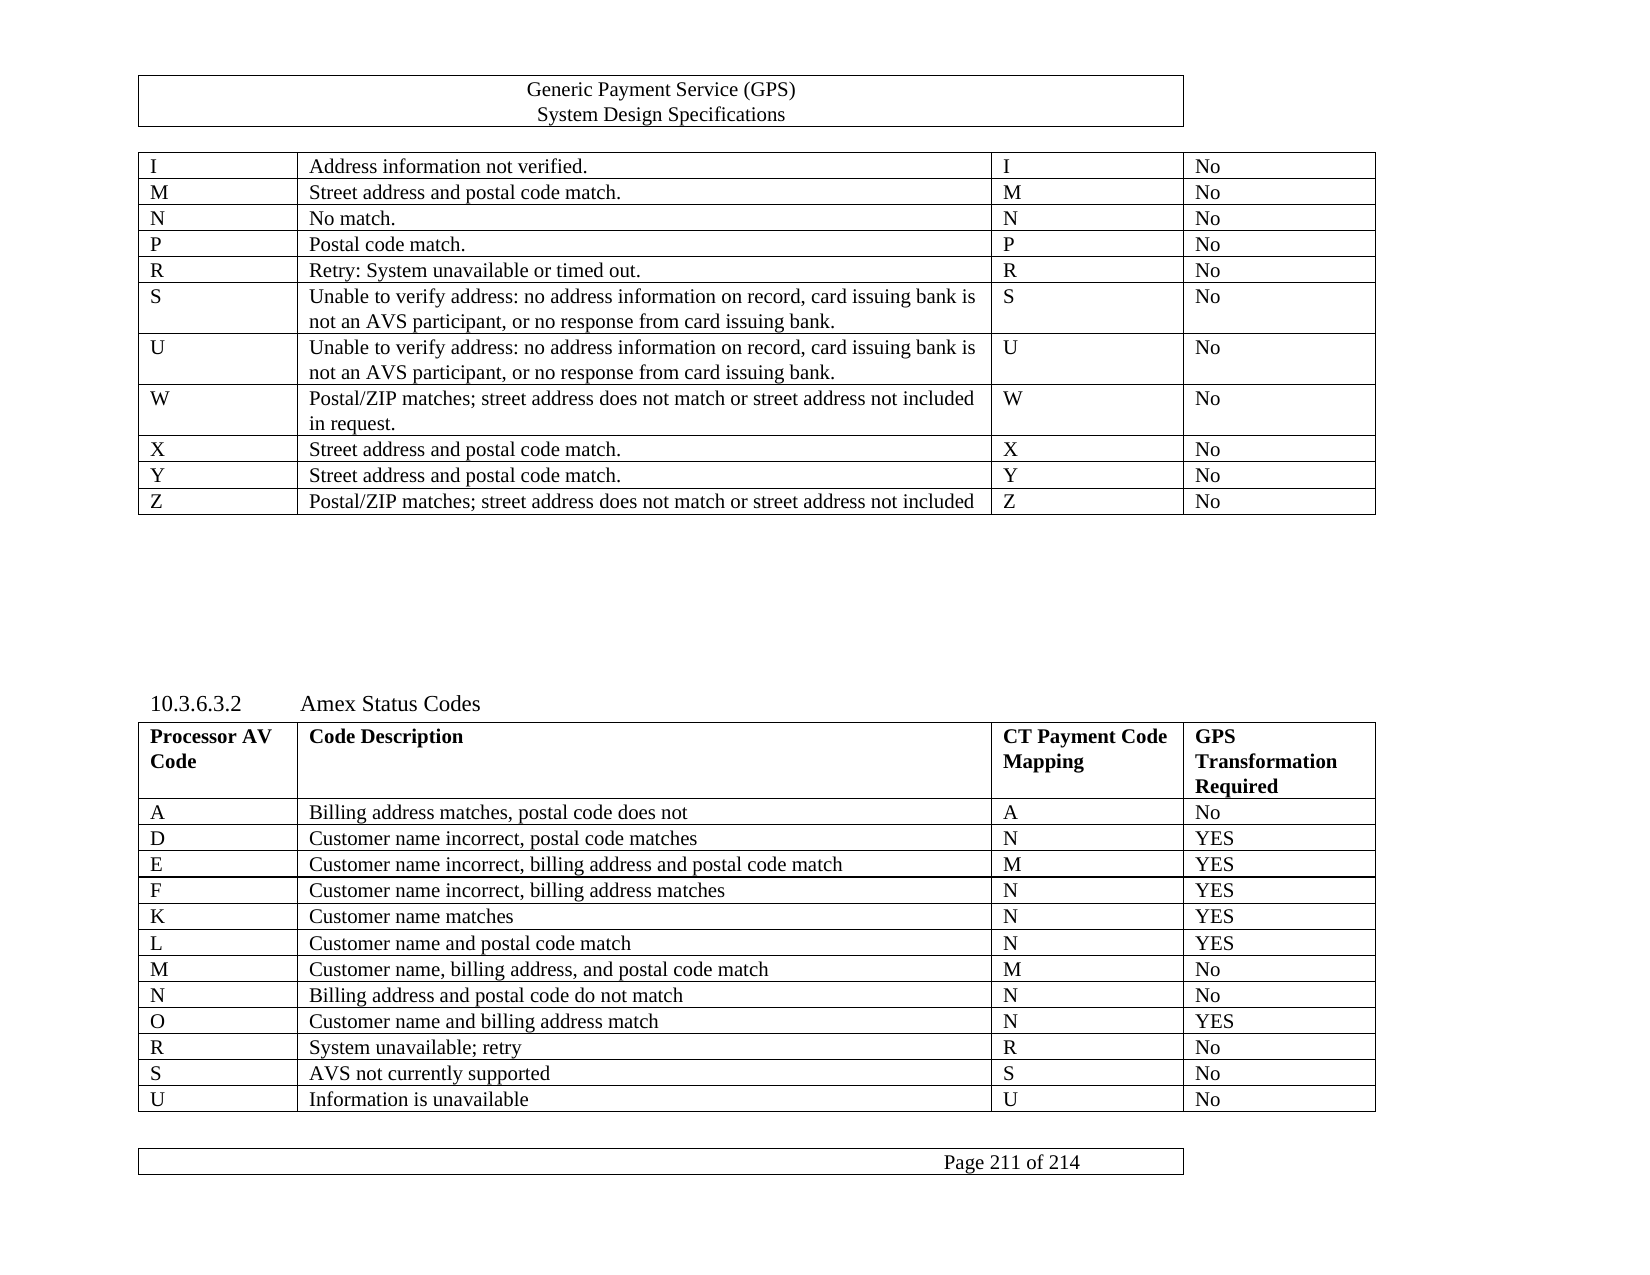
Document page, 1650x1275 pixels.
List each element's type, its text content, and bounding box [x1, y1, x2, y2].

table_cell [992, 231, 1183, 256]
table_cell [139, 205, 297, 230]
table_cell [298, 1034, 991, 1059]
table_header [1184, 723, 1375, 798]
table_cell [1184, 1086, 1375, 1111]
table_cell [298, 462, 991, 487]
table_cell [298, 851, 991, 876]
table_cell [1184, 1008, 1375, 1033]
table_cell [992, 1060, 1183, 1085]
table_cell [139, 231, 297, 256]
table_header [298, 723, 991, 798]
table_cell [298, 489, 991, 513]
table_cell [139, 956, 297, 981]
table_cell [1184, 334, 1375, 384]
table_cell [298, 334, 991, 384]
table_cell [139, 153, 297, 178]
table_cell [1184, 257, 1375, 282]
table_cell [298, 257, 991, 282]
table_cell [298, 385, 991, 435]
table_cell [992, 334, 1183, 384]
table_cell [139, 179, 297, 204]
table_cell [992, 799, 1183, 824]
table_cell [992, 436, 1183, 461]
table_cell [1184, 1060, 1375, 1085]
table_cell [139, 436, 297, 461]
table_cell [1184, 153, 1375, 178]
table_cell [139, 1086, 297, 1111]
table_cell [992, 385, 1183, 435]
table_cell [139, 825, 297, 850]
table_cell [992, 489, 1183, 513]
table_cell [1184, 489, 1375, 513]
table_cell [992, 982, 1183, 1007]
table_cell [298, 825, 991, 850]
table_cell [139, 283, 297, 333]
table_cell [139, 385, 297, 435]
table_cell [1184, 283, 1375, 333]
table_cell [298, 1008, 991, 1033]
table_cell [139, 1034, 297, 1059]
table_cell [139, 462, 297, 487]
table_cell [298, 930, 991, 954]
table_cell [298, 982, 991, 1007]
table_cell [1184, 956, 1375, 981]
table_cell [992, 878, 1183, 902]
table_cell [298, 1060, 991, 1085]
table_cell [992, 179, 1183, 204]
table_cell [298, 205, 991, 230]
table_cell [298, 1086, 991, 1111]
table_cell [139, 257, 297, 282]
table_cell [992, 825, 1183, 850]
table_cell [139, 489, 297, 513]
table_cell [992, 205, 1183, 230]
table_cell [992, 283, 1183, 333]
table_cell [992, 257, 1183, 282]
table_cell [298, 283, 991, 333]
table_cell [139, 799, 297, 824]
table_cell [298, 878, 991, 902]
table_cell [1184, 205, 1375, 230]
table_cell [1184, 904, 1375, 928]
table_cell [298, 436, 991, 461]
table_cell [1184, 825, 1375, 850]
subtitle Amex Status Codes [150, 689, 1500, 716]
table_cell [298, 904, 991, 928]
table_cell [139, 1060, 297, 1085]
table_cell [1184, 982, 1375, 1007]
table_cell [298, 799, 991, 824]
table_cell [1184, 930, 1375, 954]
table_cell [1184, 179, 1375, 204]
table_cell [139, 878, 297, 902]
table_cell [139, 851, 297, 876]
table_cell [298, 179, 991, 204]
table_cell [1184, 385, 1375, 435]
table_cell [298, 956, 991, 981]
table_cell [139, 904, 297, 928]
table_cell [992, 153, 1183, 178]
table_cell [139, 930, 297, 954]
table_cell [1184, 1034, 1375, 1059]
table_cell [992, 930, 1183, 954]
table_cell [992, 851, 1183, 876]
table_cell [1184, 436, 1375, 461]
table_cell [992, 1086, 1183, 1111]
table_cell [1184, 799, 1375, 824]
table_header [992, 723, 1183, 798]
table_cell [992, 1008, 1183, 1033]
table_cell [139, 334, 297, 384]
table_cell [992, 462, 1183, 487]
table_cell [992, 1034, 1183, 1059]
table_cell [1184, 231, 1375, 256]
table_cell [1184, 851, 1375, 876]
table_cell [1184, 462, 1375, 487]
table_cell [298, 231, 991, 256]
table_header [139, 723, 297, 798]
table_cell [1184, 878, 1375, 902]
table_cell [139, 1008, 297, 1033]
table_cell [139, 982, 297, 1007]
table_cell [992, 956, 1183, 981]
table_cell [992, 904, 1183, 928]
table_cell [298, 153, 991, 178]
